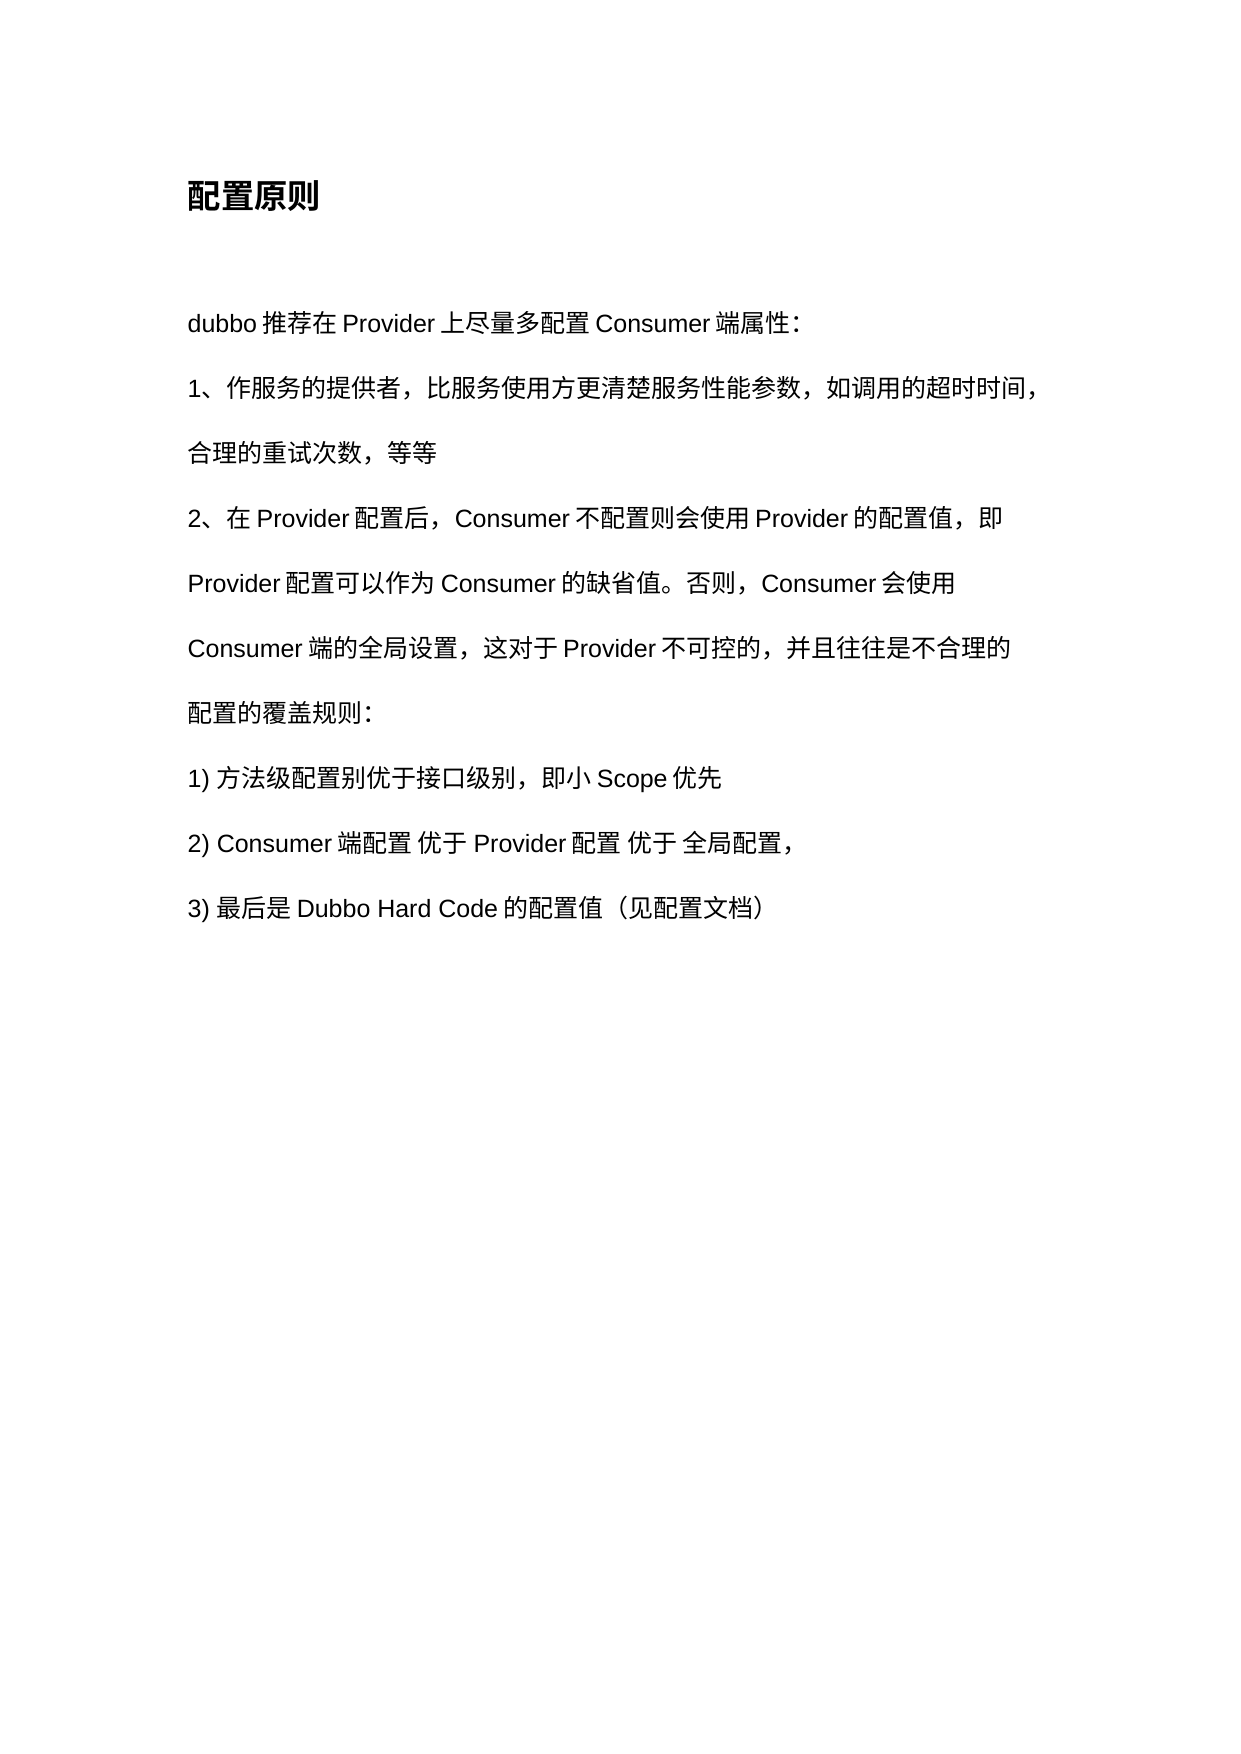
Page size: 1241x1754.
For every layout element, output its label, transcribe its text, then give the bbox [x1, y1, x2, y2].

text dubbo推荐在Provider上尽量多配置Consumer端属性： [187, 289, 1053, 354]
text 3) 最后是Dubbo Hard Code的配置值（见配置文档） [187, 874, 1053, 939]
text 2、在Provider配置后，Consumer不配置则会使用Provider的配置值，即Provider配置可以作为Consumer的缺省值。否则，Consumer会使用Consumer端的全局设置，这对于Provider不可控的，并且往往是不合理的 [187, 484, 1053, 679]
subtitle 配置原则 [187, 162, 1053, 227]
text 2) Consumer端配置 优于 Provider配置 优于 全局配置， [187, 809, 1053, 874]
text 1) 方法级配置别优于接口级别，即小Scope优先 [187, 744, 1053, 809]
text 配置的覆盖规则： [187, 679, 1053, 744]
text 1、作服务的提供者，比服务使用方更清楚服务性能参数，如调用的超时时间，合理的重试次数，等等 [187, 354, 1053, 484]
